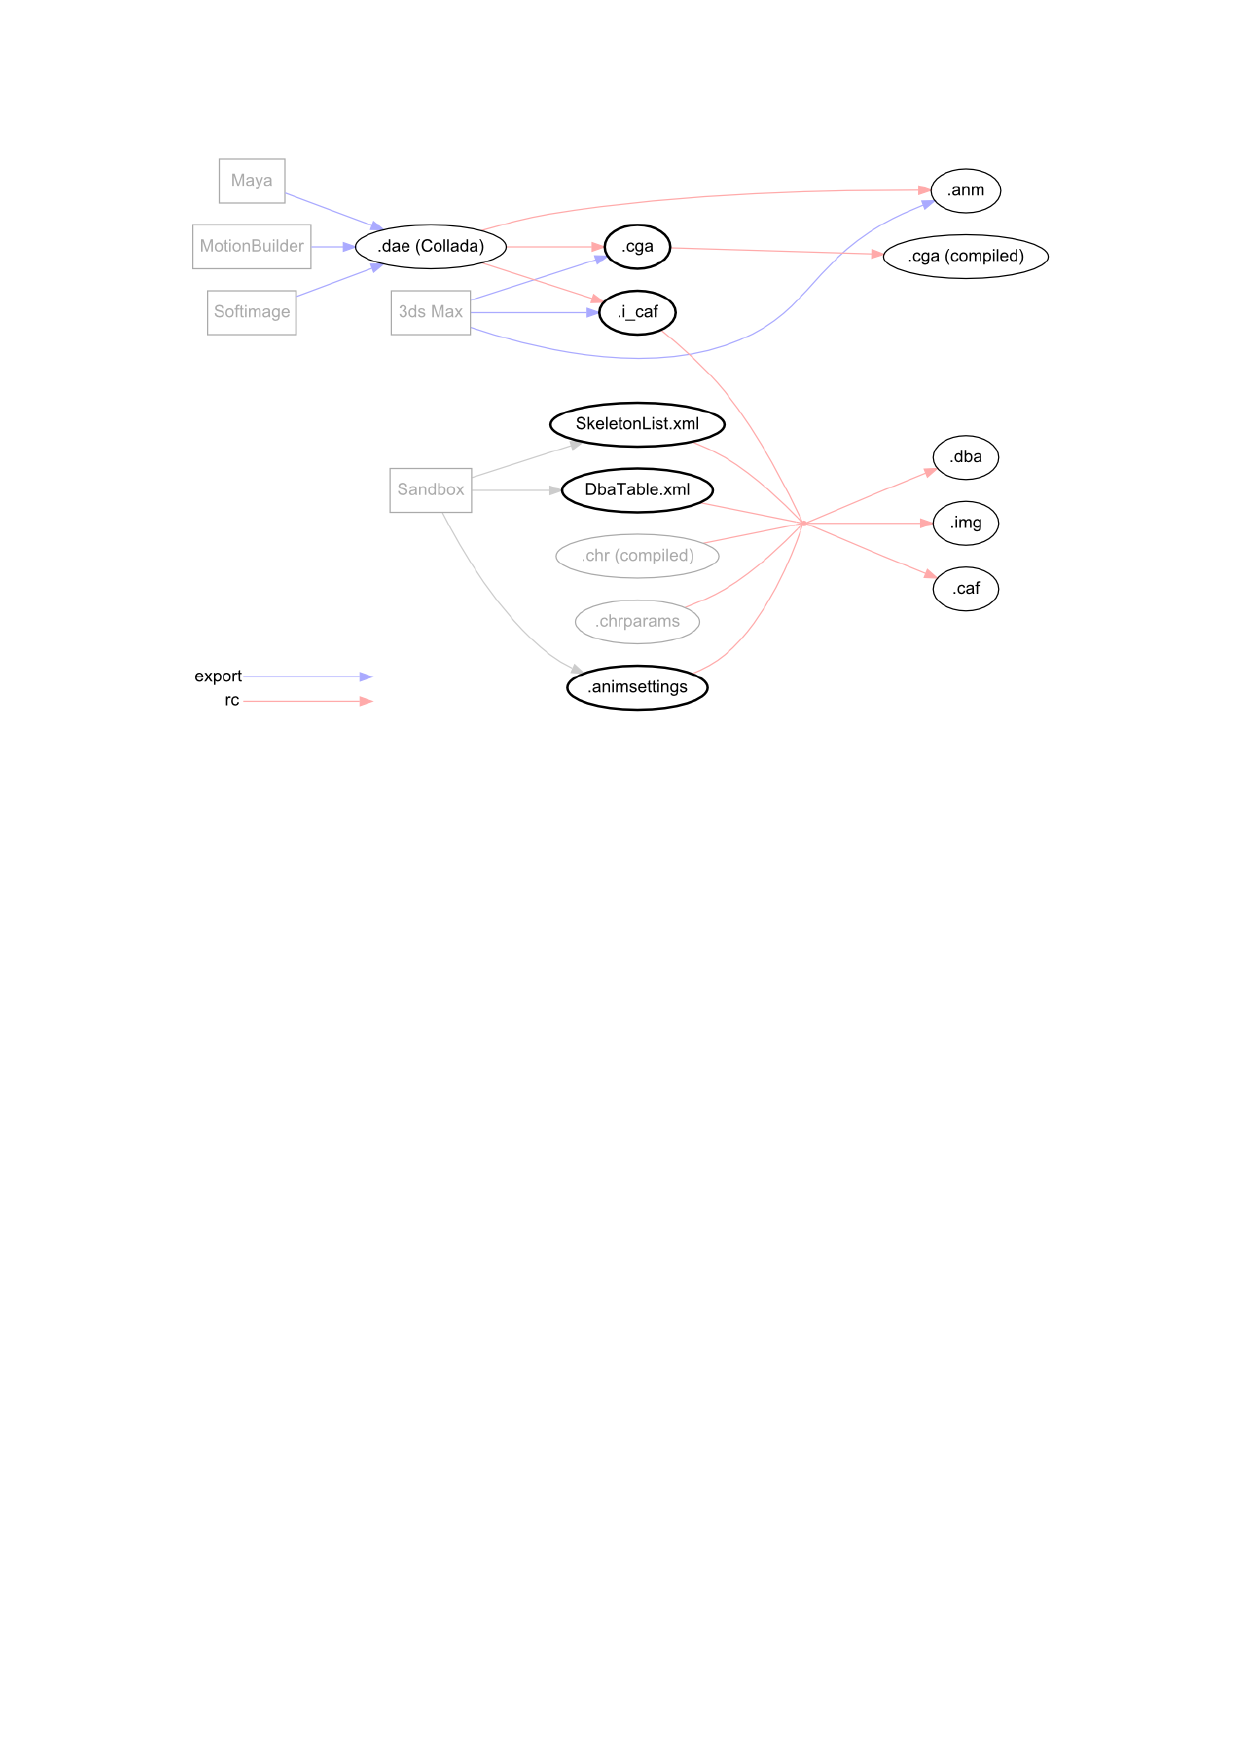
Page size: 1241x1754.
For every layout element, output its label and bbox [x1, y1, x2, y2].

picture [187, 150, 1053, 714]
